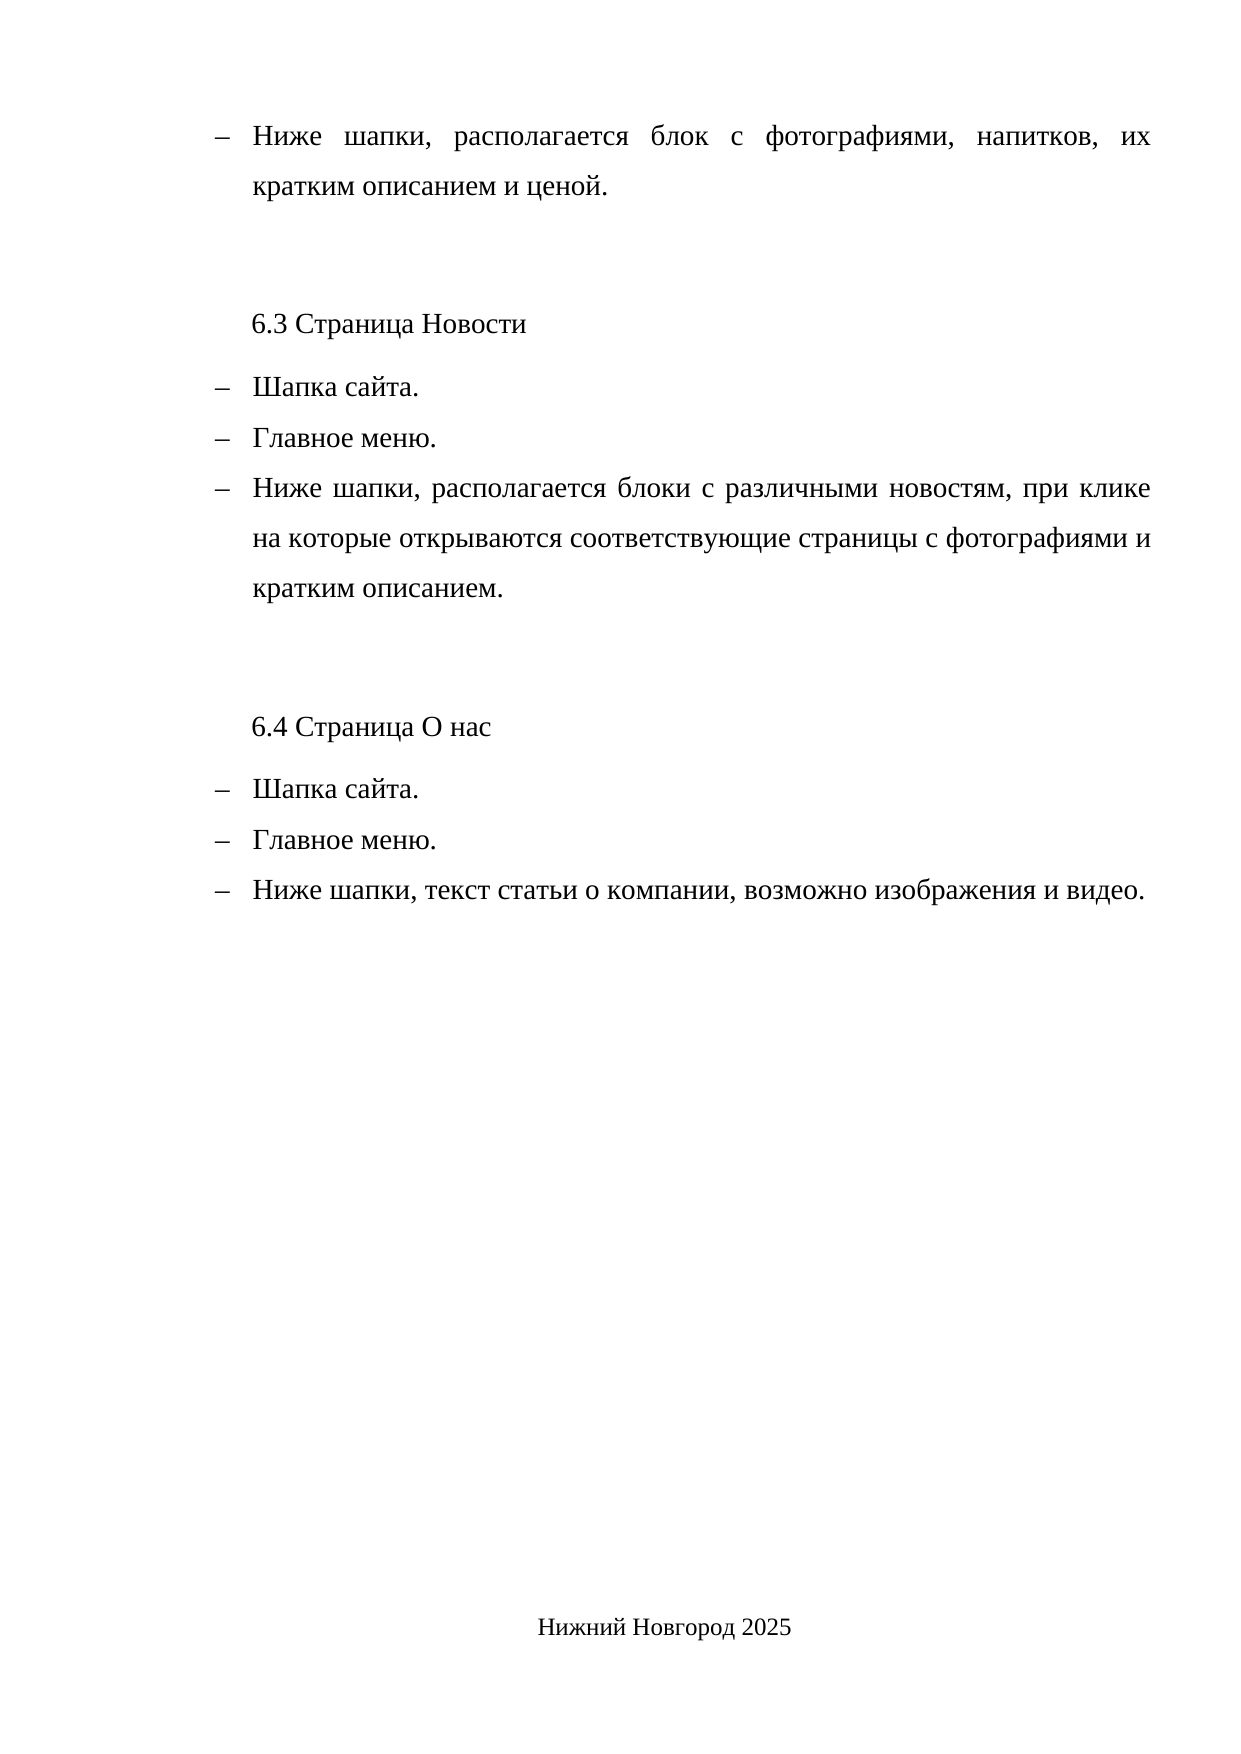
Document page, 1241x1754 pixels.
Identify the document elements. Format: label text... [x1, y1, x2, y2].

subtitle 6.4 Страница О нас [177, 709, 1152, 742]
list Главное меню. [215, 822, 1152, 855]
list Шапка сайта. [215, 369, 1152, 403]
subtitle 6.3 Страница Новости [177, 307, 1152, 340]
list Главное меню. [215, 420, 1152, 453]
list Ниже шапки, располагается блок с фотографиями, напитков, их кратким описанием и ценой. [215, 118, 1152, 202]
list Ниже шапки, текст статьи о компании, возможно изображения и видео. [215, 872, 1152, 906]
list Шапка сайта. [215, 772, 1152, 805]
list Ниже шапки, располагается блоки с различными новостям, при клике на которые открываются соответствующие страницы с фотографиями и кратким описанием. [215, 470, 1152, 604]
